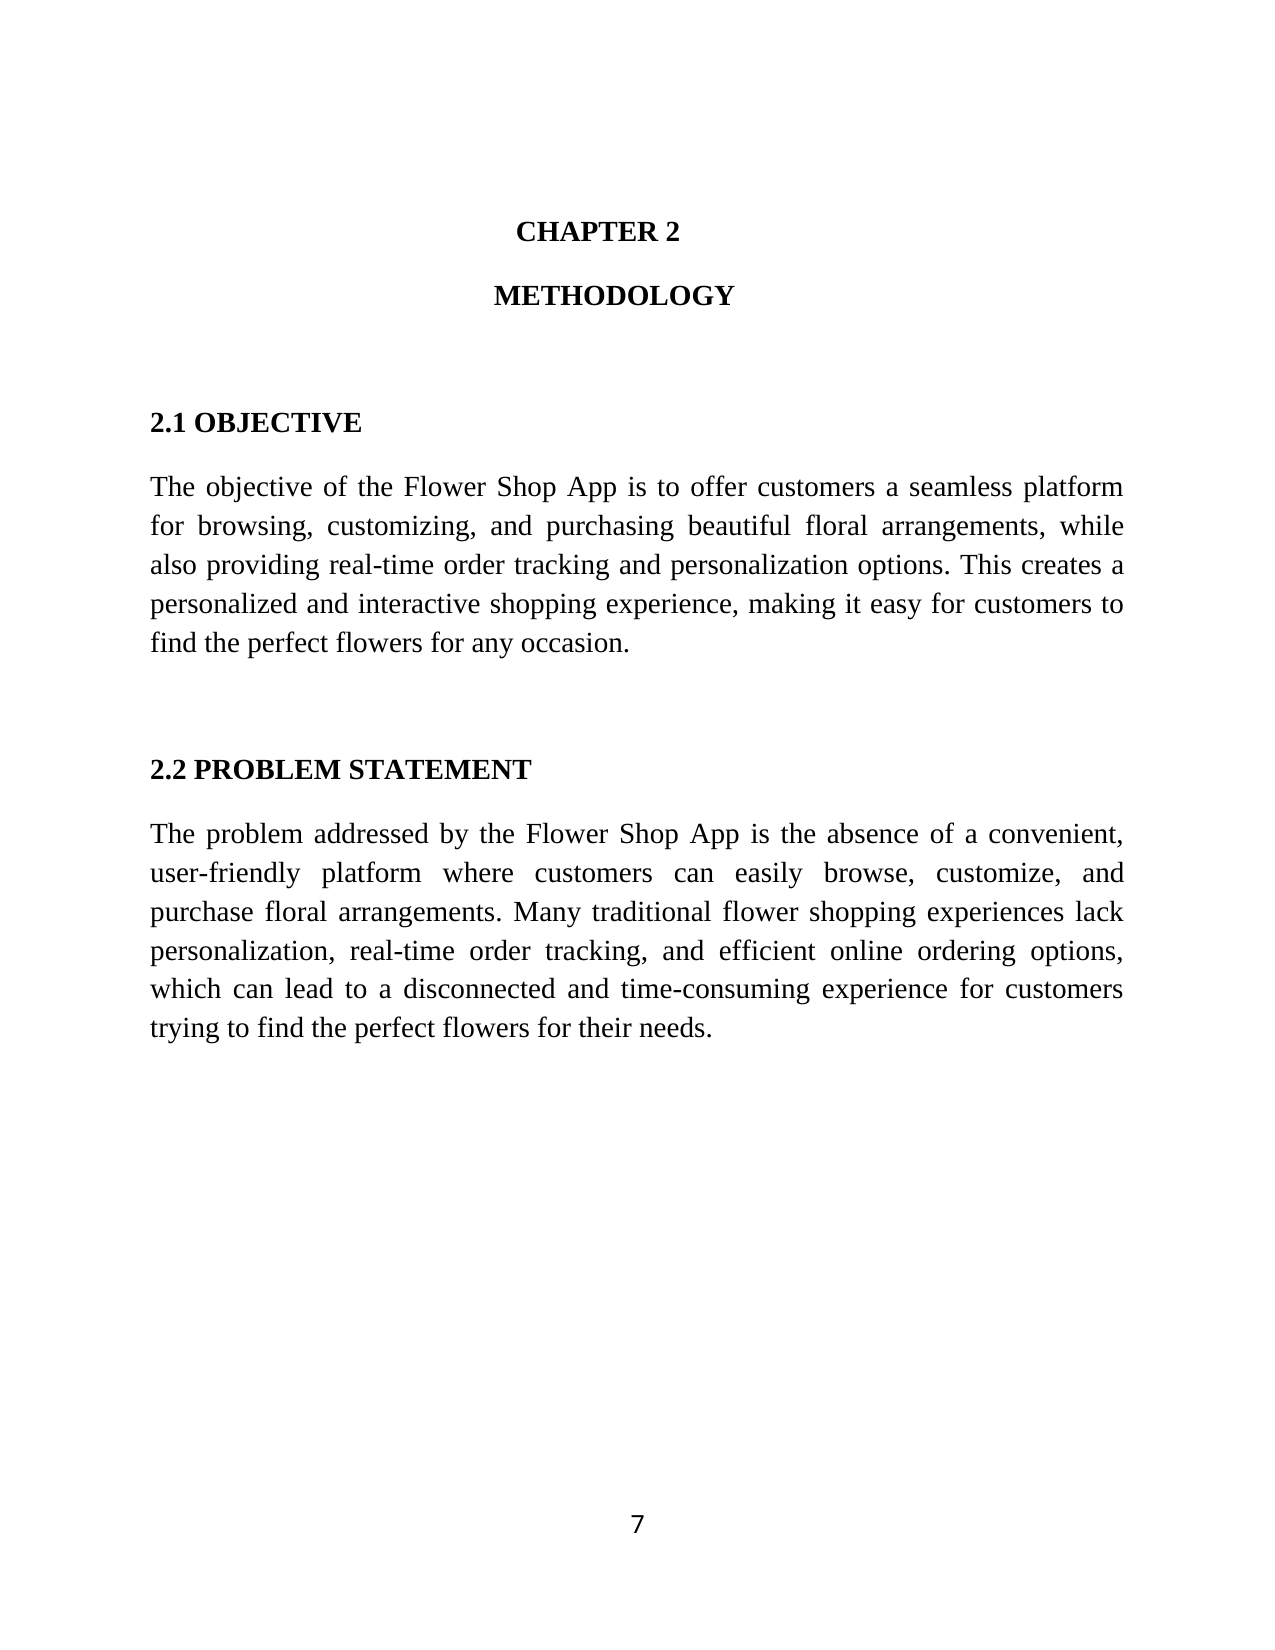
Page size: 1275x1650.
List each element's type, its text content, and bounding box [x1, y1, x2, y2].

text 2.1 OBJECTIVE [150, 405, 1125, 439]
text METHODOLOGY [450, 278, 1125, 311]
text The problem addressed by the Flower Shop App is the absence of a convenient, user-friendly platform where customers can easily browse, customize, and purchase floral arrangements. Many traditional flower shopping experiences lack personalization, real-time order tracking, and efficient online ordering options, which can lead to a disconnected and time-consuming experience for customers trying to find the perfect flowers for their needs. [150, 816, 1125, 1044]
text CHAPTER 2 [450, 214, 1125, 247]
text The objective of the Flower Shop App is to offer customers a seamless platform for browsing, customizing, and purchasing beautiful floral arrangements, while also providing real-time order tracking and personalization options. This creates a personalized and interactive shopping experience, making it easy for customers to find the perfect flowers for any occasion. [150, 469, 1125, 658]
text 2.2 PROBLEM STATEMENT [150, 752, 1125, 786]
